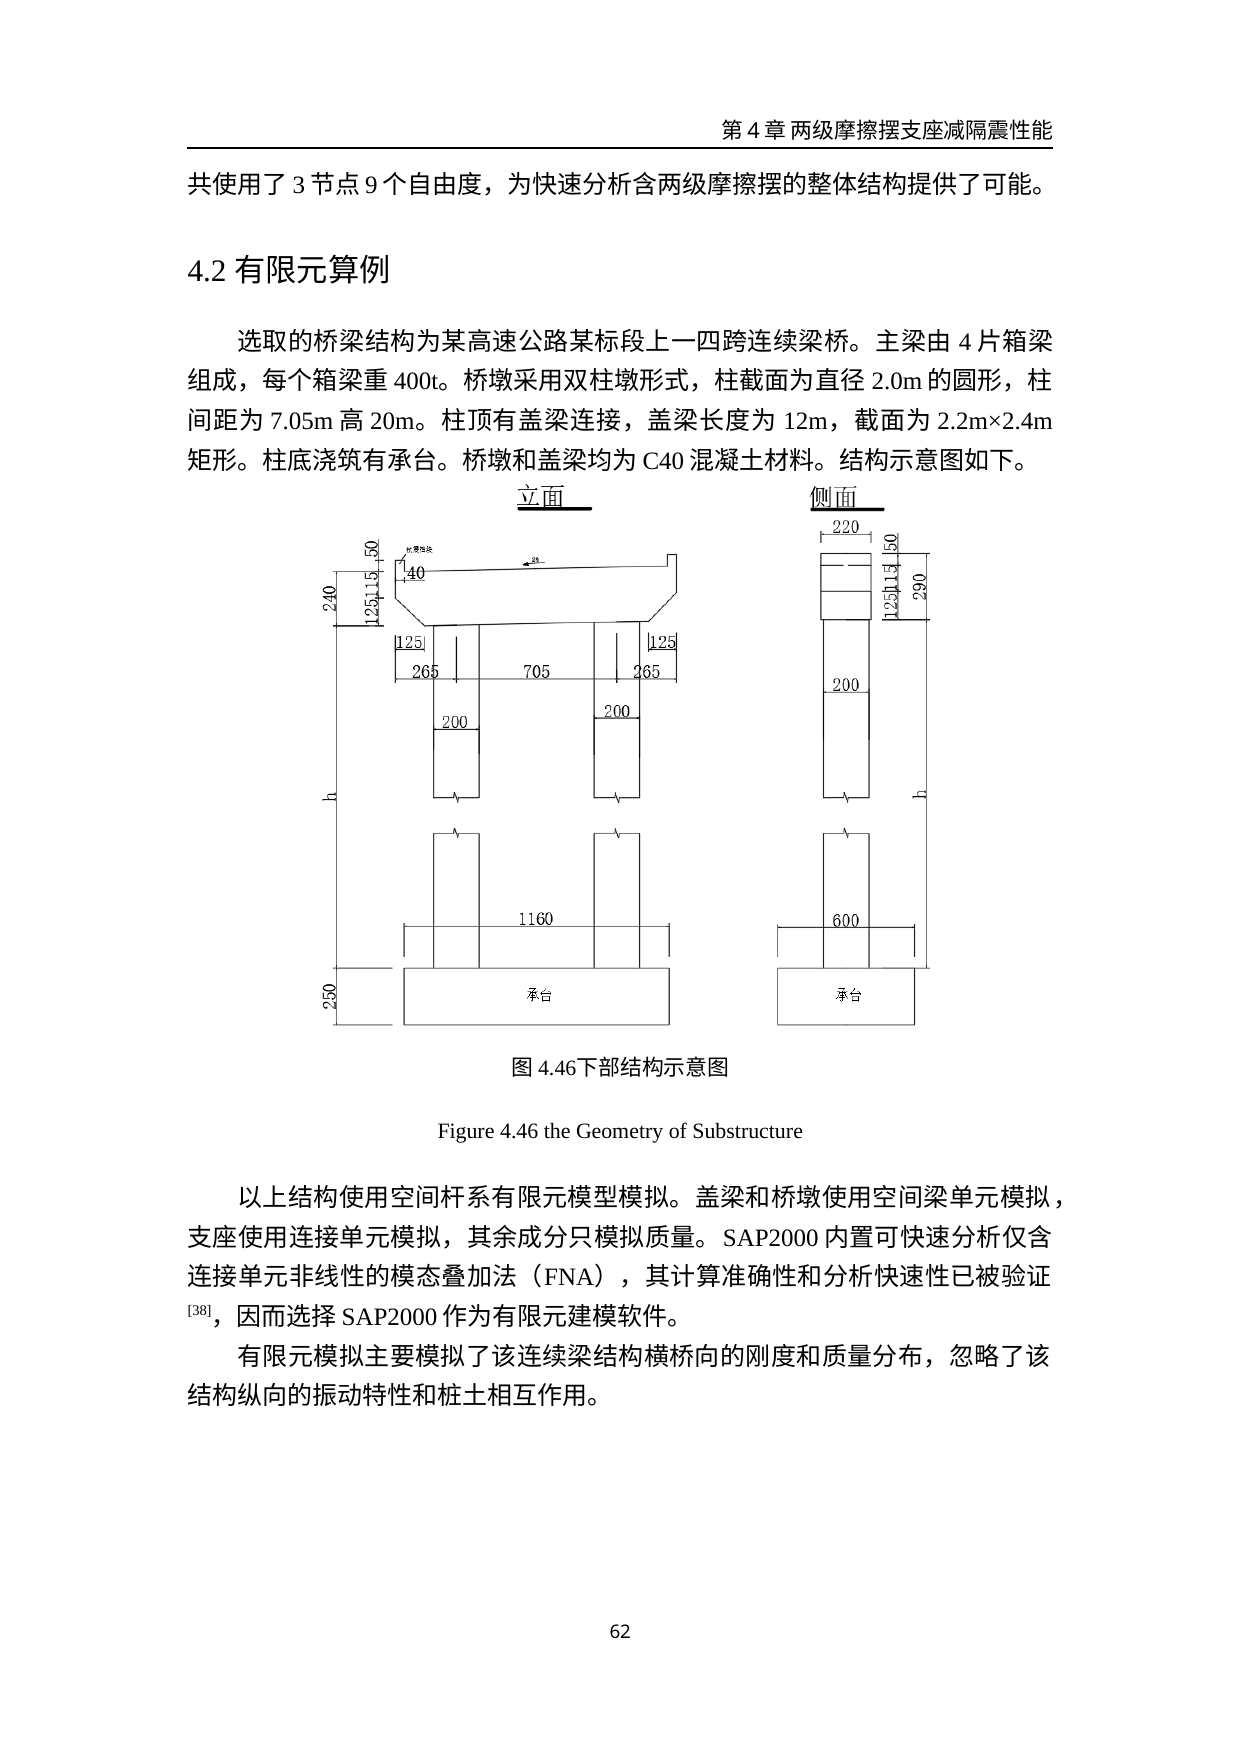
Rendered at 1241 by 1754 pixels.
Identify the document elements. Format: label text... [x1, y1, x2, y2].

text 有限元模拟主要模拟了该连续梁结构横桥向的刚度和质量分布，忽略了该结构纵向的振动特性和桩土相互作用。 [187, 1334, 1053, 1414]
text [187, 163, 1053, 203]
subtitle 有限元算例 [187, 228, 1053, 307]
text 选取的桥梁结构为某高速公路某标段上一四跨连续梁桥。主梁由4片箱梁组成，每个箱梁重400t。桥墩采用双柱墩形式，柱截面为直径2.0m的圆形，柱间距为7.05m高20m。柱顶有盖梁连接，盖梁长度为12m，截面为2.2m×2.4m矩形。柱底浇筑有承台。桥墩和盖梁均为C40混凝土材料。结构示意图如下。 [187, 319, 1053, 478]
picture [304, 478, 936, 1034]
text 以上结构使用空间杆系有限元模型模拟。盖梁和桥墩使用空间梁单元模拟，支座使用连接单元模拟，其余成分只模拟质量。SAP2000内置可快速分析仅含连接单元非线性的模态叠加法（FNA），其计算准确性和分析快速性已被验证[38]，因而选择SAP2000作为有限元建模软件。 [187, 1176, 1053, 1334]
